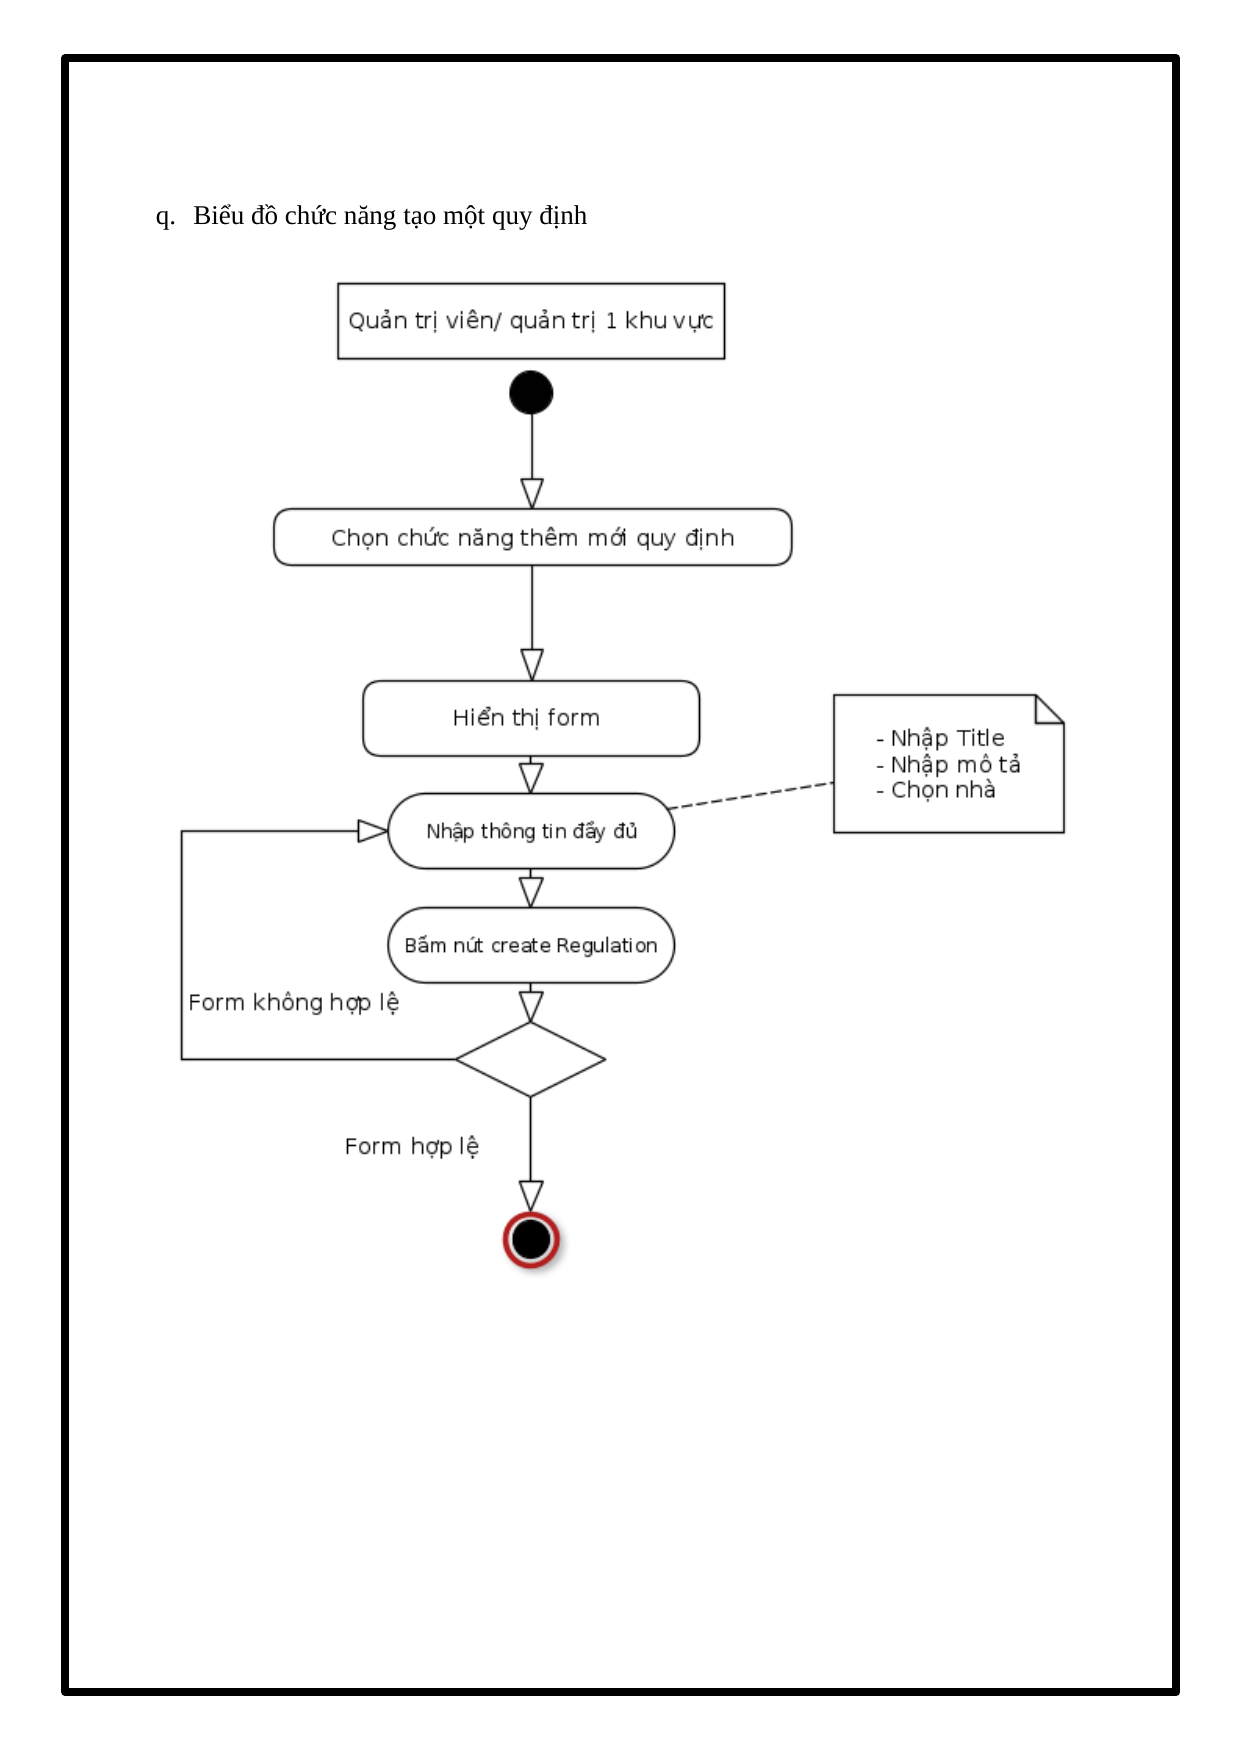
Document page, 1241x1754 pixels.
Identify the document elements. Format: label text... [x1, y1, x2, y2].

list q. Biểu đồ chức năng tạo một quy định [156, 199, 1122, 231]
picture [128, 230, 1112, 1317]
